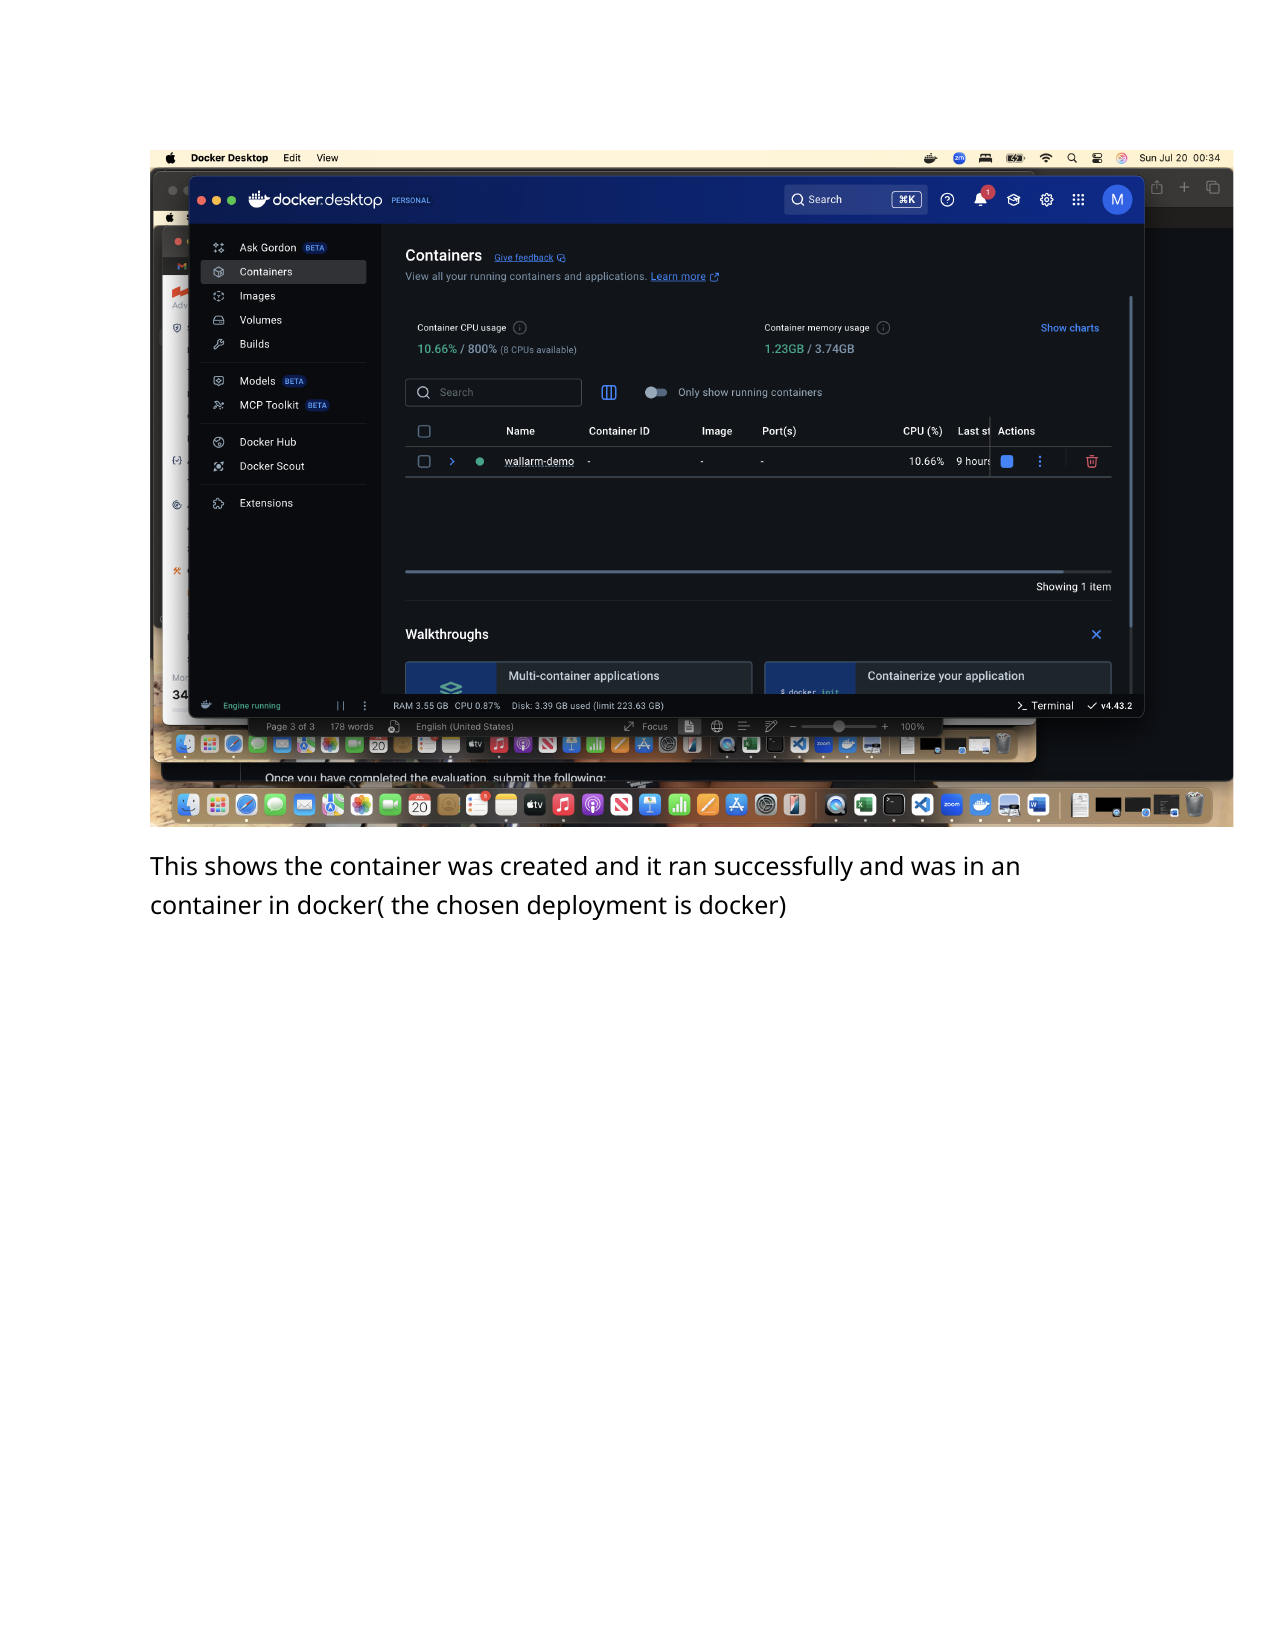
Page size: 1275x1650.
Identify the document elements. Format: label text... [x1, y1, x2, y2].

picture [150, 150, 1234, 827]
text This shows the container was created and it ran successfully and was in an container in docker( the chosen deployment is docker) [150, 849, 1125, 922]
